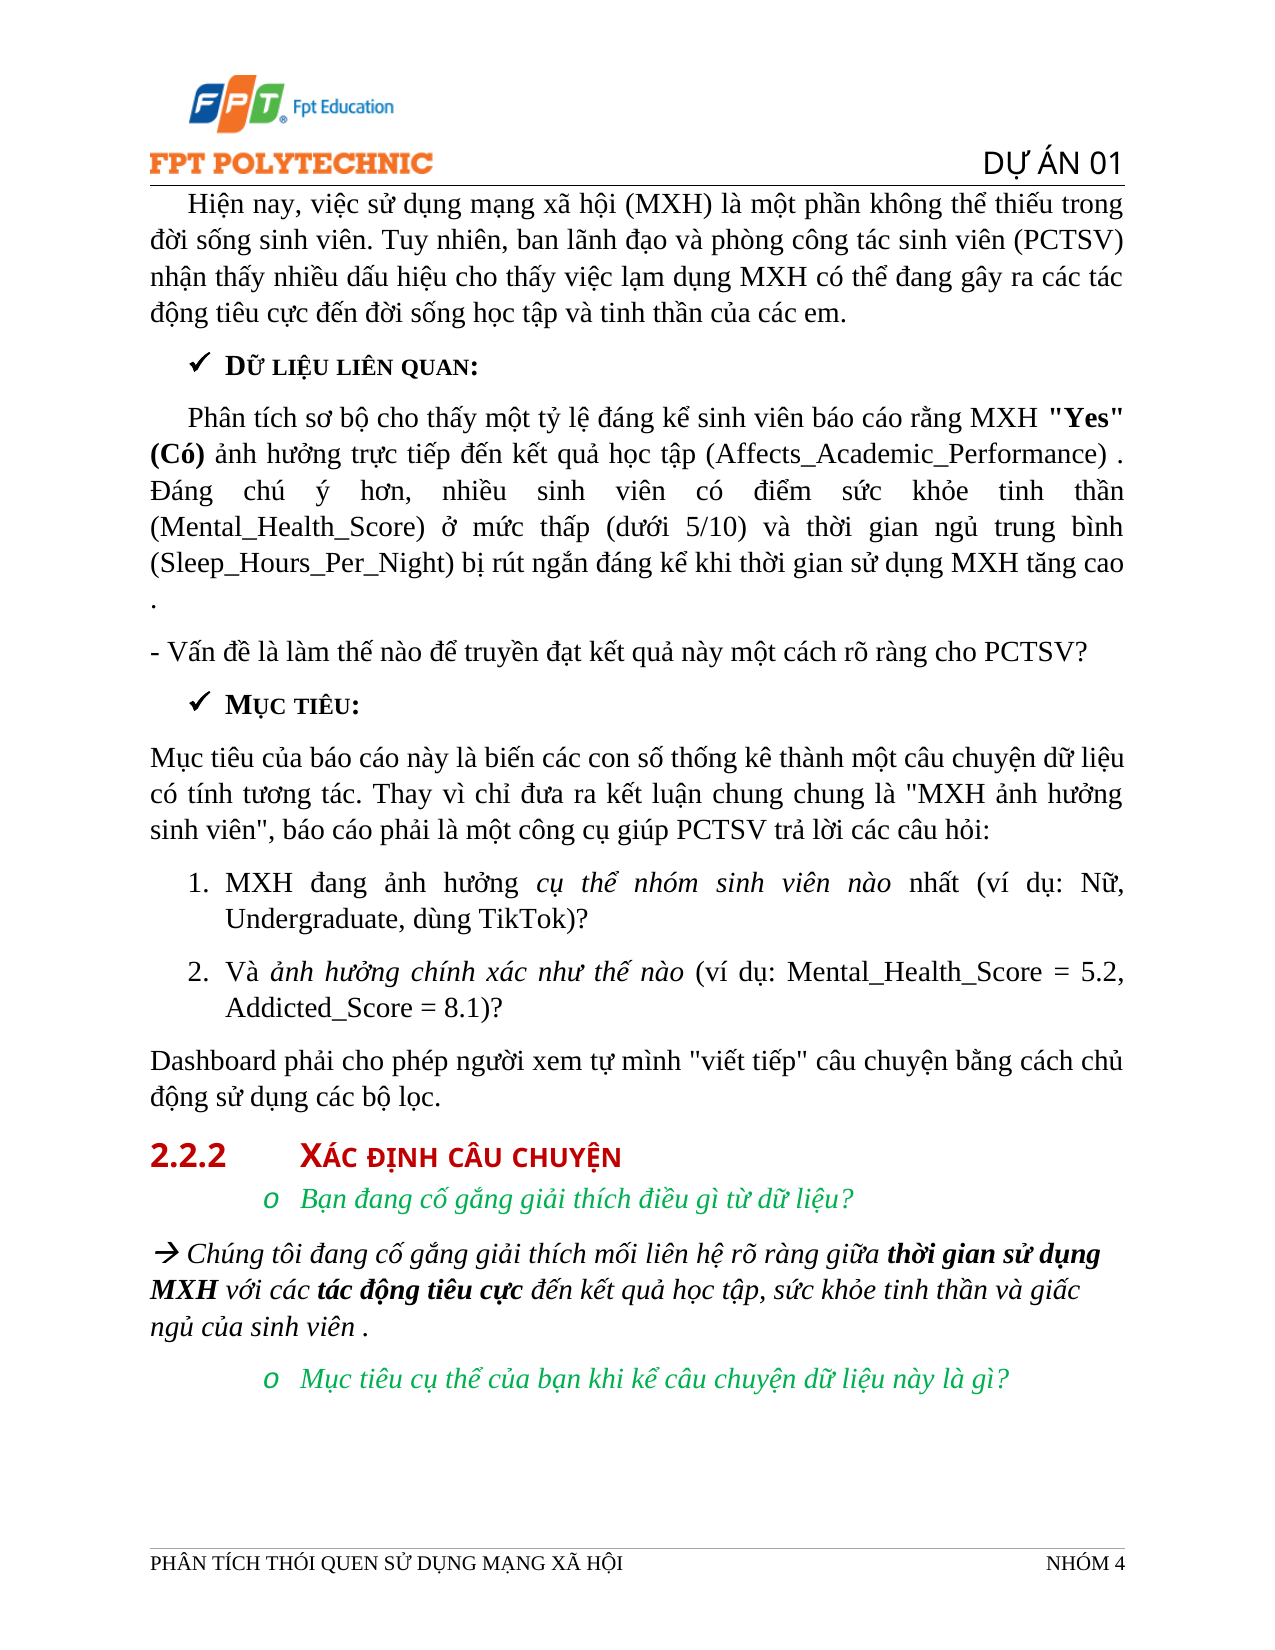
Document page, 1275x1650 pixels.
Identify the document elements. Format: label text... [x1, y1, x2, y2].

list Bạn đang cố gắng giải thích điều gì từ dữ liệu? [262, 1181, 1125, 1217]
text Dashboard phải cho phép người xem tự mình "viết tiếp" câu chuyện bằng cách chủ động sử dụng các bộ lọc. [150, 1043, 1125, 1112]
list Mục tiêu cụ thể của bạn khi kể câu chuyện dữ liệu này là gì? [262, 1361, 1125, 1397]
list Mục tiêu: [187, 687, 1125, 721]
text Chúng tôi đang cố gắng giải thích mối liên hệ rõ ràng giữa thời gian sử dụng MXH với các tác động tiêu cực đến kết quả học tập, sức khỏe tinh thần và giấc ngủ của sinh viên . [150, 1236, 1125, 1342]
list Và ảnh hưởng chính xác như thế nào (ví dụ: Mental_Health_Score = 5.2, Addicted_Score = 8.1)? [187, 954, 1125, 1023]
text Hiện nay, việc sử dụng mạng xã hội (MXH) là một phần không thể thiếu trong đời sống sinh viên. Tuy nhiên, ban lãnh đạo và phòng công tác sinh viên (PCTSV) nhận thấy nhiều dấu hiệu cho thấy việc lạm dụng MXH có thể đang gây ra các tác động tiêu cực đến đời sống học tập và tinh thần của các em. [150, 186, 1125, 328]
text Phân tích sơ bộ cho thấy một tỷ lệ đáng kể sinh viên báo cáo rằng MXH "Yes" (Có) ảnh hưởng trực tiếp đến kết quả học tập (Affects_Academic_Performance) . Đáng chú ý hơn, nhiều sinh viên có điểm sức khỏe tinh thần (Mental_Health_Score) ở mức thấp (dưới 5/10) và thời gian ngủ trung bình (Sleep_Hours_Per_Night) bị rút ngắn đáng kể khi thời gian sử dụng MXH tăng cao . [150, 401, 1125, 615]
picture [150, 75, 436, 174]
subtitle Xác định câu chuyện [150, 1132, 1125, 1177]
text - Vấn đề là làm thế nào để truyền đạt kết quả này một cách rõ ràng cho PCTSV? [150, 634, 1125, 668]
text Mục tiêu của báo cáo này là biến các con số thống kê thành một câu chuyện dữ liệu có tính tương tác. Thay vì chỉ đưa ra kết luận chung chung là "MXH ảnh hưởng sinh viên", báo cáo phải là một công cụ giúp PCTSV trả lời các câu hỏi: [150, 740, 1125, 846]
list Dữ liệu liên quan: [187, 348, 1125, 381]
list MXH đang ảnh hưởng cụ thể nhóm sinh viên nào nhất (ví dụ: Nữ, Undergraduate, dùng TikTok)? [187, 865, 1125, 934]
